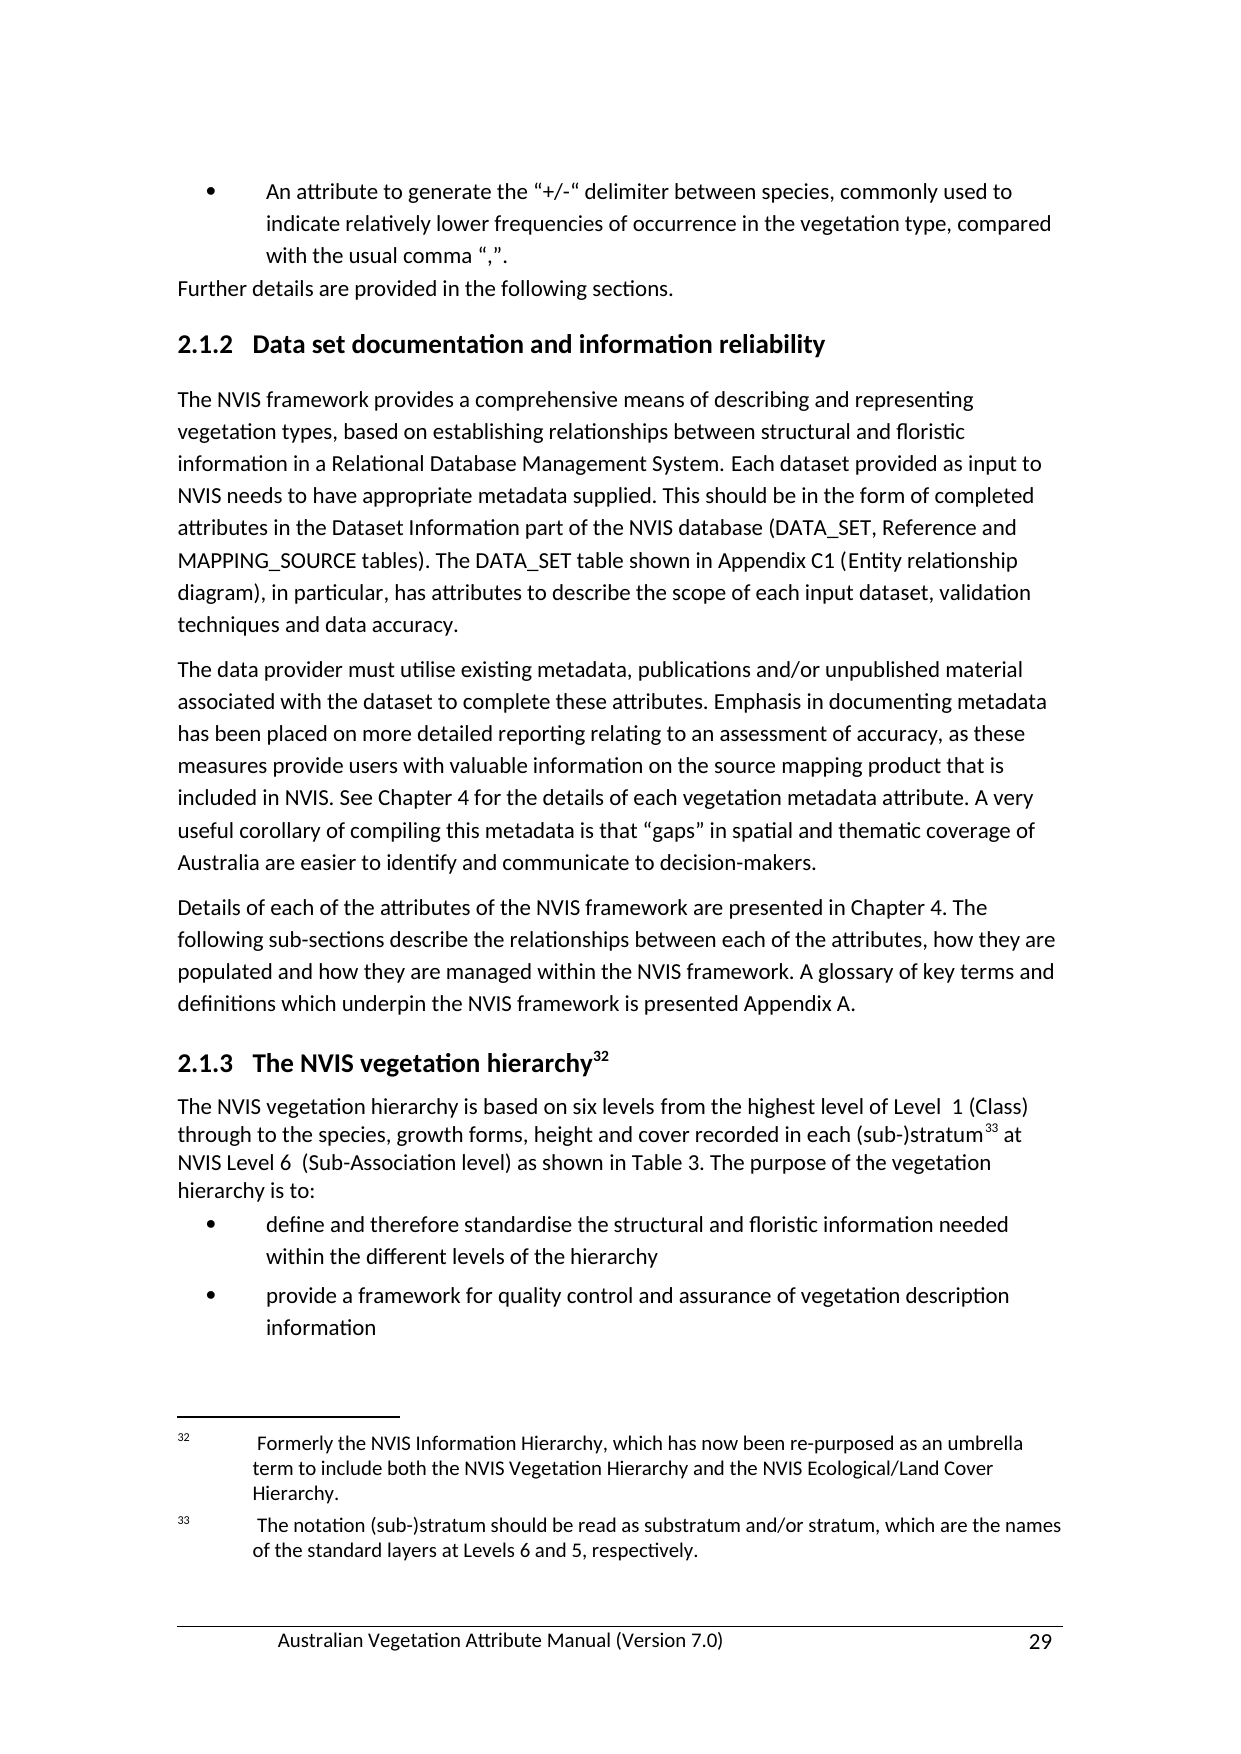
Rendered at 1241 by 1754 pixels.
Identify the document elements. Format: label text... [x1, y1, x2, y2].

text Details of each of the attributes of the NVIS framework are presented in Chapter 4. The following sub-sections describe the relationships between each of the attributes, how they are populated and how they are managed within the NVIS framework. A glossary of key terms and definitions which underpin the NVIS framework is presented Appendix A. [177, 893, 1063, 1017]
list An attribute to generate the “+/-“ delimiter between species, commonly used to indicate relatively lower frequencies of occurrence in the vegetation type, compared with the usual comma “,”. [207, 177, 1063, 269]
text The data provider must utilise existing metadata, publications and/or unpublished material associated with the dataset to complete these attributes. Emphasis in documenting metadata has been placed on more detailed reporting relating to an assessment of accuracy, as these measures provide users with valuable information on the source mapping product that is included in NVIS. See Chapter 4 for the details of each vegetation metadata attribute. A very useful corollary of compiling this metadata is that “gaps” in spatial and thematic coverage of Australia are easier to identify and communicate to decision-makers. [177, 655, 1063, 876]
list define and therefore standardise the structural and floristic information needed within the different levels of the hierarchy [207, 1210, 1063, 1270]
subtitle 2.1.3 The NVIS vegetation hierarchy [177, 1046, 1063, 1079]
text The NVIS framework provides a comprehensive means of describing and representing vegetation types, based on establishing relationships between structural and floristic information in a Relational Database Management System. Each dataset provided as input to NVIS needs to have appropriate metadata supplied. This should be in the form of completed attributes in the Dataset Information part of the NVIS database (DATA_SET, Reference and MAPPING_SOURCE tables). The DATA_SET table shown in Appendix C1 (Entity relationship diagram), in particular, has attributes to describe the scope of each input dataset, validation techniques and data accuracy. [177, 385, 1063, 638]
text Further details are provided in the following sections. [177, 274, 1063, 302]
text The NVIS vegetation hierarchy is based on six levels from the highest level of Level 1 (Class) through to the species, growth forms, height and cover recorded in each (sub-)stratum at NVIS Level 6 (Sub-Association level) as shown in Table 3. The purpose of the vegetation hierarchy is to: [177, 1092, 1063, 1204]
subtitle 2.1.2 Data set documentation and information reliability [177, 327, 1063, 360]
list provide a framework for quality control and assurance of vegetation description information [207, 1281, 1063, 1341]
